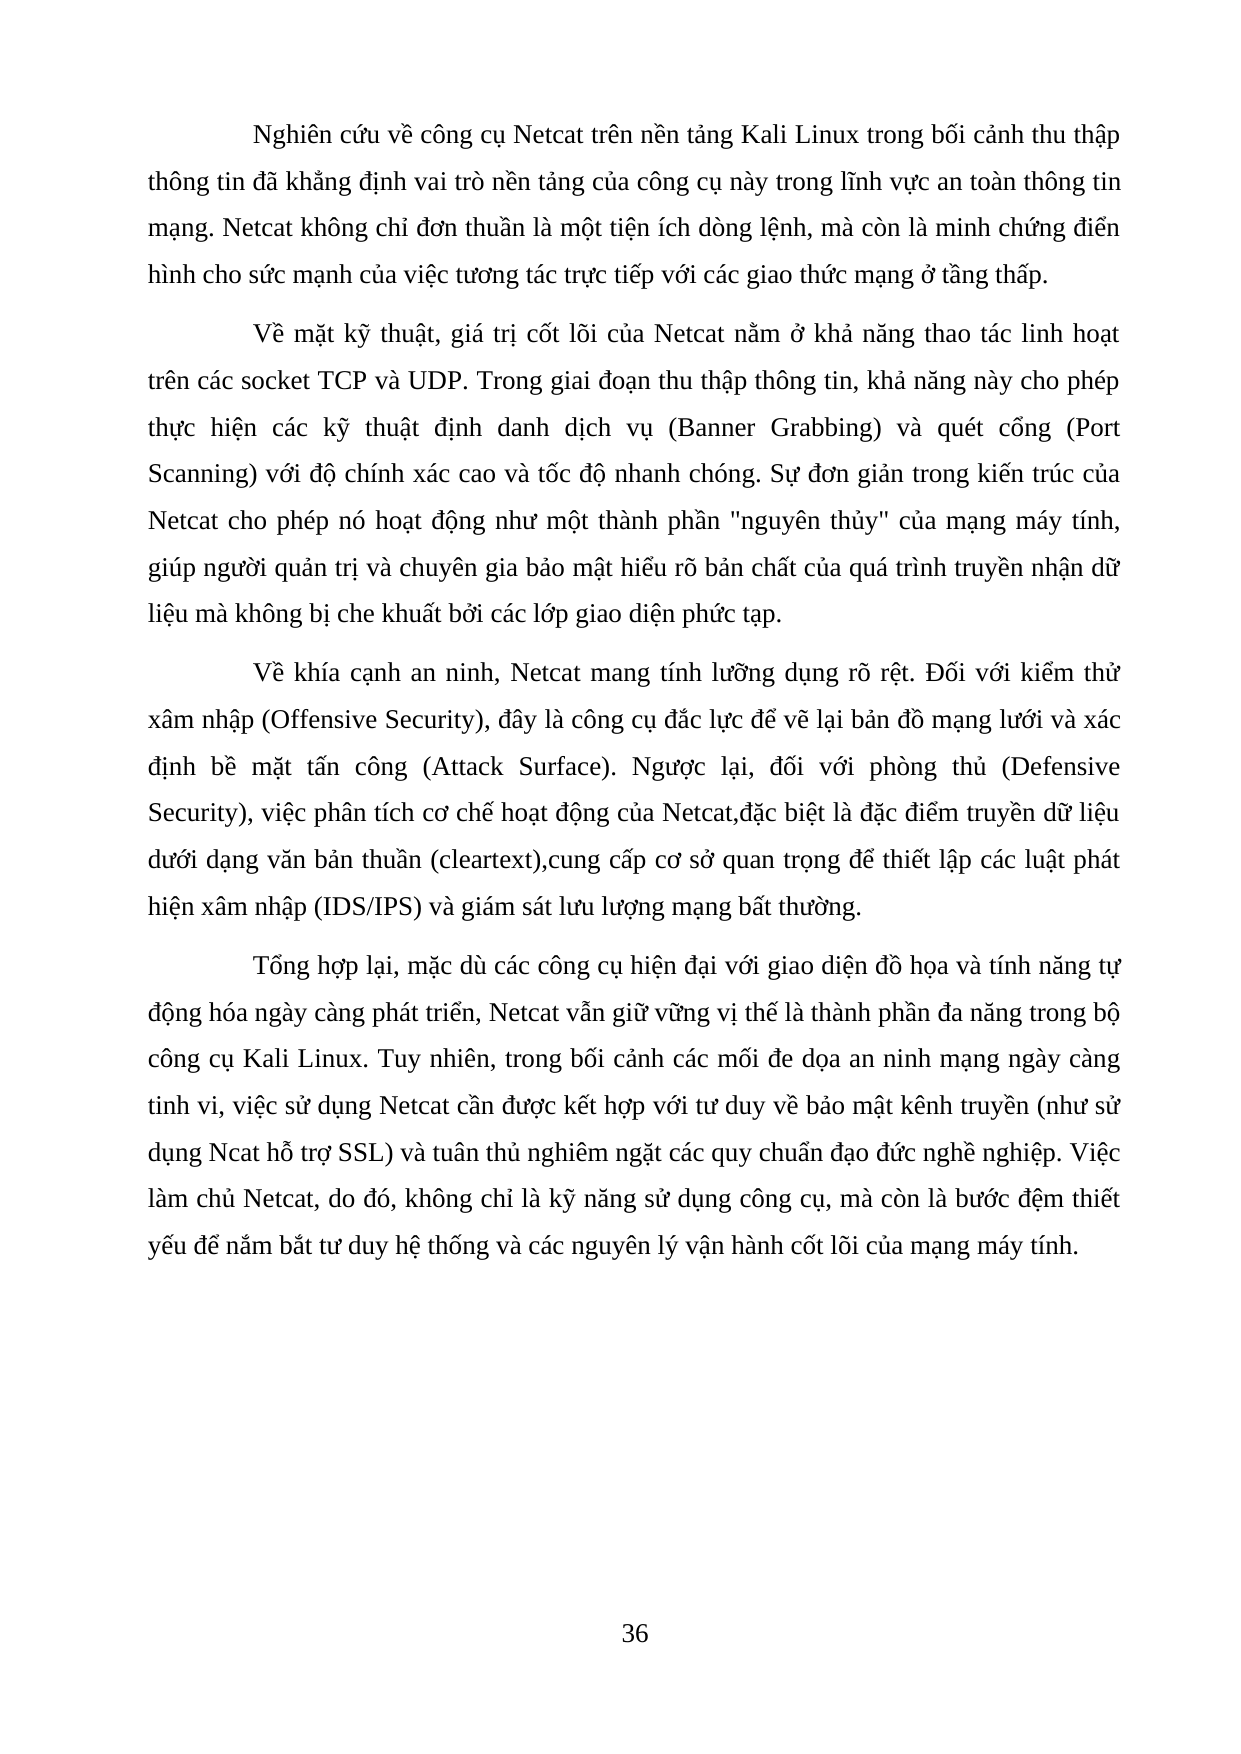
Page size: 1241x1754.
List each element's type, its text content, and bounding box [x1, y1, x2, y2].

text Nghiên cứu về công cụ Netcat trên nền tảng Kali Linux trong bối cảnh thu thập thông tin đã khẳng định vai trò nền tảng của công cụ này trong lĩnh vực an toàn thông tin mạng. Netcat không chỉ đơn thuần là một tiện ích dòng lệnh, mà còn là minh chứng điển hình cho sức mạnh của việc tương tác trực tiếp với các giao thức mạng ở tầng thấp. [148, 118, 1122, 289]
text Về mặt kỹ thuật, giá trị cốt lõi của Netcat nằm ở khả năng thao tác linh hoạt trên các socket TCP và UDP. Trong giai đoạn thu thập thông tin, khả năng này cho phép thực hiện các kỹ thuật định danh dịch vụ (Banner Grabbing) và quét cổng (Port Scanning) với độ chính xác cao và tốc độ nhanh chóng. Sự đơn giản trong kiến trúc của Netcat cho phép nó hoạt động như một thành phần "nguyên thủy" của mạng máy tính, giúp người quản trị và chuyên gia bảo mật hiểu rõ bản chất của quá trình truyền nhận dữ liệu mà không bị che khuất bởi các lớp giao diện phức tạp. [148, 317, 1122, 628]
text Về khía cạnh an ninh, Netcat mang tính lưỡng dụng rõ rệt. Đối với kiểm thử xâm nhập (Offensive Security), đây là công cụ đắc lực để vẽ lại bản đồ mạng lưới và xác định bề mặt tấn công (Attack Surface). Ngược lại, đối với phòng thủ (Defensive Security), việc phân tích cơ chế hoạt động của Netcat,đặc biệt là đặc điểm truyền dữ liệu dưới dạng văn bản thuần (cleartext),cung cấp cơ sở quan trọng để thiết lập các luật phát hiện xâm nhập (IDS/IPS) và giám sát lưu lượng mạng bất thường. [148, 656, 1122, 921]
text Tổng hợp lại, mặc dù các công cụ hiện đại với giao diện đồ họa và tính năng tự động hóa ngày càng phát triển, Netcat vẫn giữ vững vị thế là thành phần đa năng trong bộ công cụ Kali Linux. Tuy nhiên, trong bối cảnh các mối đe dọa an ninh mạng ngày càng tinh vi, việc sử dụng Netcat cần được kết hợp với tư duy về bảo mật kênh truyền (như sử dụng Ncat hỗ trợ SSL) và tuân thủ nghiêm ngặt các quy chuẩn đạo đức nghề nghiệp. Việc làm chủ Netcat, do đó, không chỉ là kỹ năng sử dụng công cụ, mà còn là bước đệm thiết yếu để nắm bắt tư duy hệ thống và các nguyên lý vận hành cốt lõi của mạng máy tính. [148, 949, 1122, 1260]
